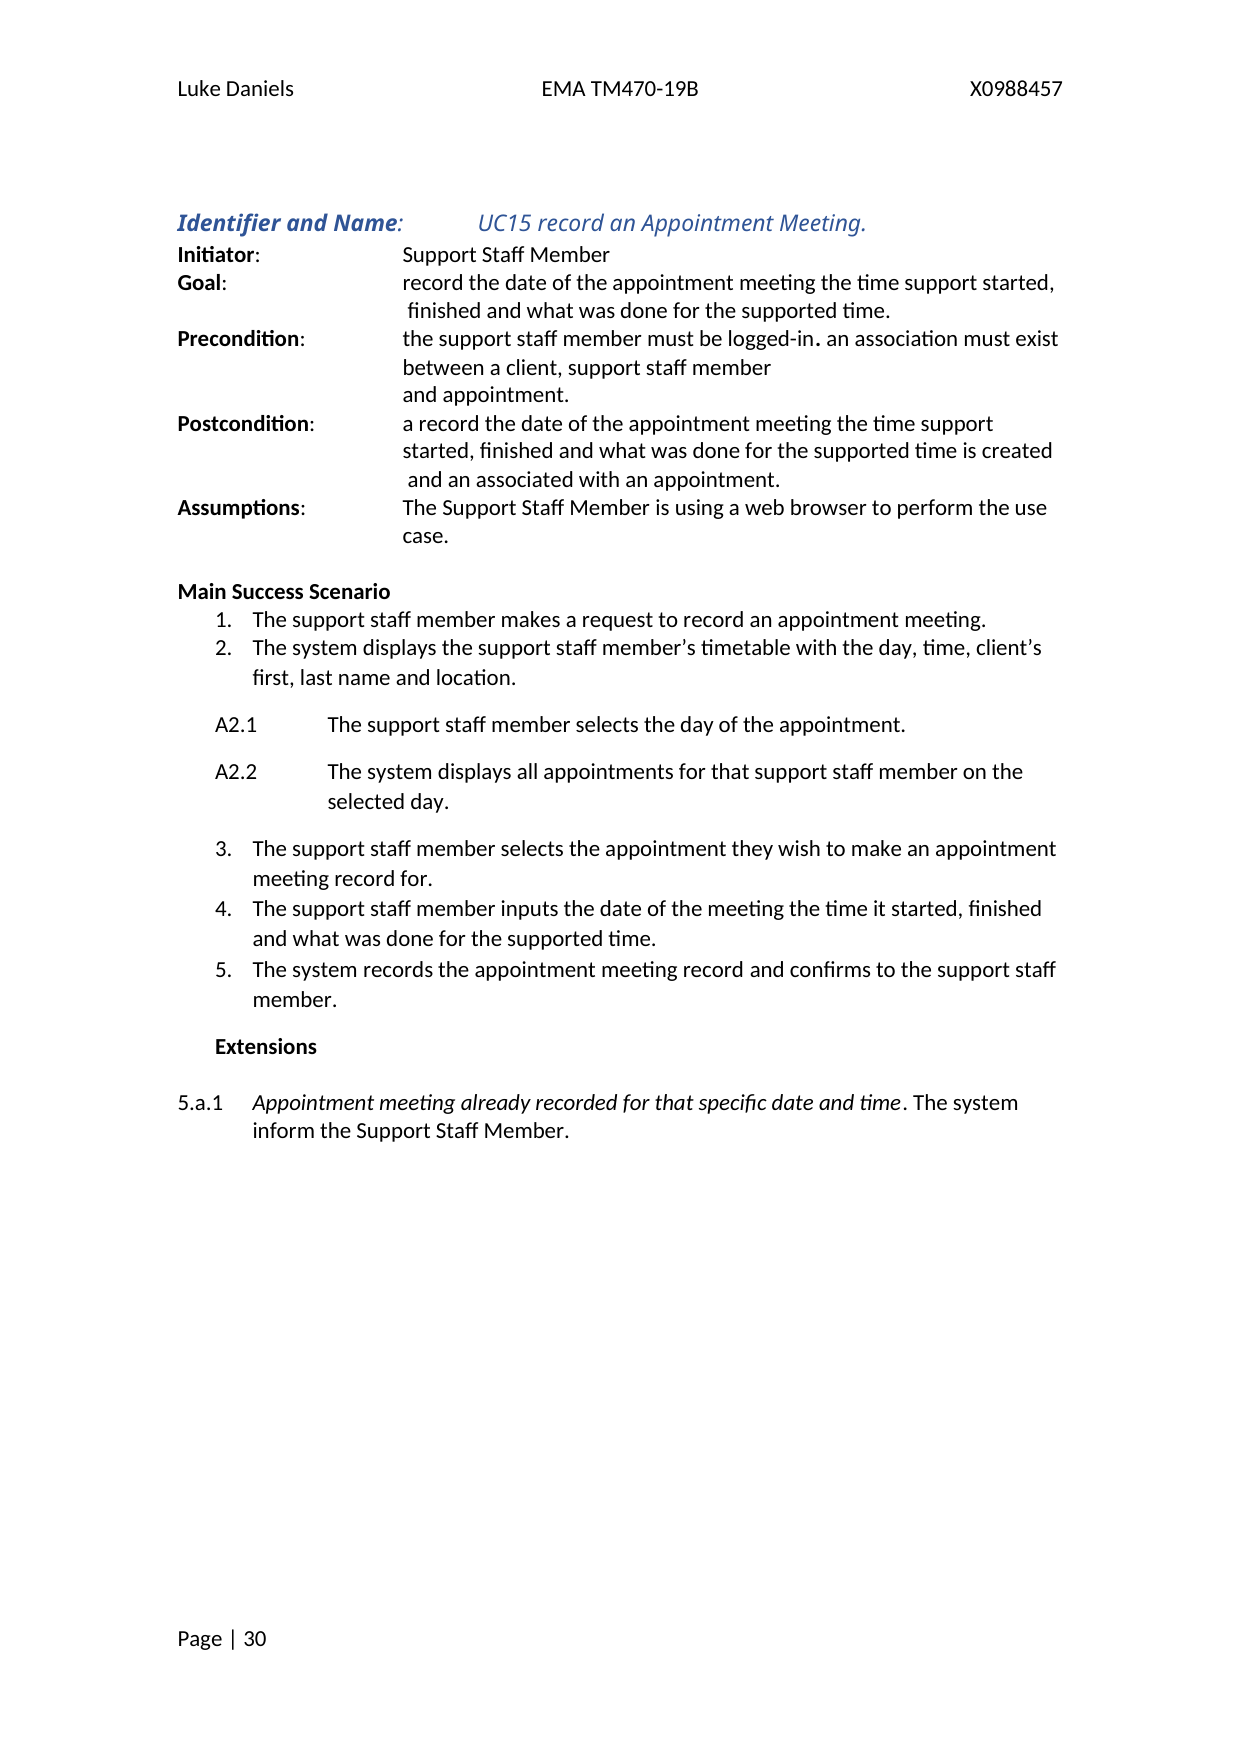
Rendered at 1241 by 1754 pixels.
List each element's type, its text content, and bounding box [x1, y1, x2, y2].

text Assumptions: The Support Staff Member is using a web browser to perform the use [177, 493, 1063, 521]
text Goal: record the date of the appointment meeting the time support started, [177, 268, 1063, 297]
text finished and what was done for the supported time. [327, 297, 1063, 324]
text A2.2 The system displays all appointments for that support staff member on the selected day. [215, 757, 1063, 815]
text Initiator: Support Staff Member [177, 241, 1063, 268]
list The support staff member makes a request to record an appointment meeting. [215, 605, 1063, 633]
text Extensions [215, 1032, 1063, 1060]
text between a client, support staff member [327, 353, 1063, 381]
subtitle Identifier and Name: UC15 record an Appointment Meeting. [177, 207, 1063, 238]
text Main Success Scenario [177, 577, 1063, 605]
list The system records the appointment meeting record and confirms to the support staff member. [215, 955, 1063, 1013]
list The system displays the support staff member’s timetable with the day, time, client’s first, last name and location. [215, 633, 1063, 691]
text Postcondition: a record the date of the appointment meeting the time support [177, 409, 1063, 437]
text and appointment. [327, 381, 1063, 409]
list The support staff member selects the appointment they wish to make an appointment meeting record for. [215, 834, 1063, 892]
text case. [327, 521, 1063, 549]
text Precondition: the support staff member must be logged-in. an association must exist [177, 324, 1063, 353]
text and an associated with an appointment. [327, 465, 1063, 493]
list The support staff member inputs the date of the meeting the time it started, finished and what was done for the supported time. [215, 894, 1063, 952]
text started, finished and what was done for the supported time is created [327, 437, 1063, 465]
text A2.1 The support staff member selects the day of the appointment. [215, 710, 1063, 738]
text 5.a.1 Appointment meeting already recorded for that specific date and time. The system inform the Support Staff Member. [177, 1088, 1063, 1144]
